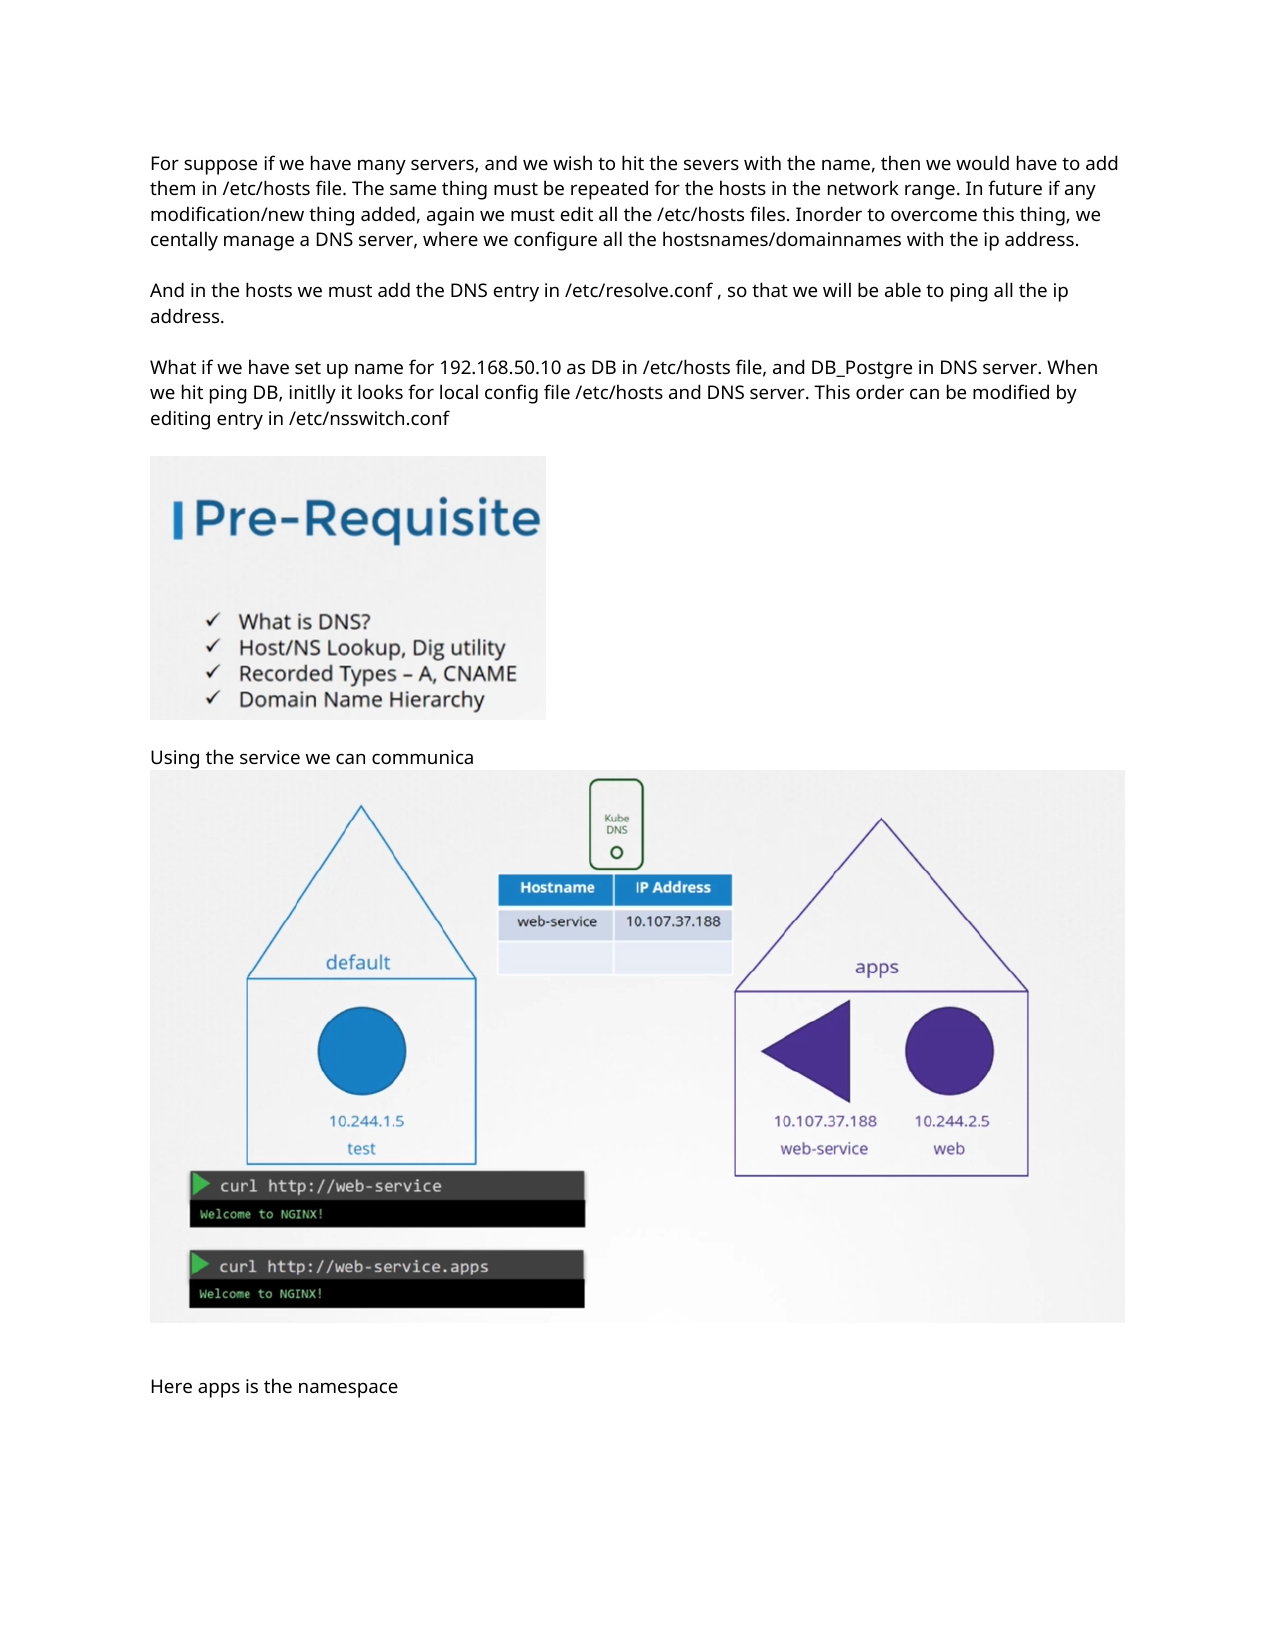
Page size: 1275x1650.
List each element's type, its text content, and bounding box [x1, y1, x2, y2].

picture [150, 770, 1125, 1323]
text And in the hosts we must add the DNS entry in /etc/resolve.conf , so that we will be able to ping all the ip address. [150, 278, 1125, 329]
text Using the service we can communica [150, 745, 1125, 770]
text For suppose if we have many servers, and we wish to hit the severs with the name, then we would have to add them in /etc/hosts file. The same thing must be repeated for the hosts in the network range. In future if any modification/new thing added, again we must edit all the /etc/hosts files. Inorder to overcome this thing, we centally manage a DNS server, where we configure all the hostsnames/domainnames with the ip address. [150, 150, 1125, 252]
text Here apps is the namespace [150, 1373, 1125, 1399]
text What if we have set up name for 192.168.50.10 as DB in /etc/hosts file, and DB_Postgre in DNS server. When we hit ping DB, initlly it looks for local config file /etc/hosts and DNS server. This order can be modified by editing entry in /etc/nsswitch.conf [150, 354, 1125, 431]
picture [150, 456, 546, 720]
